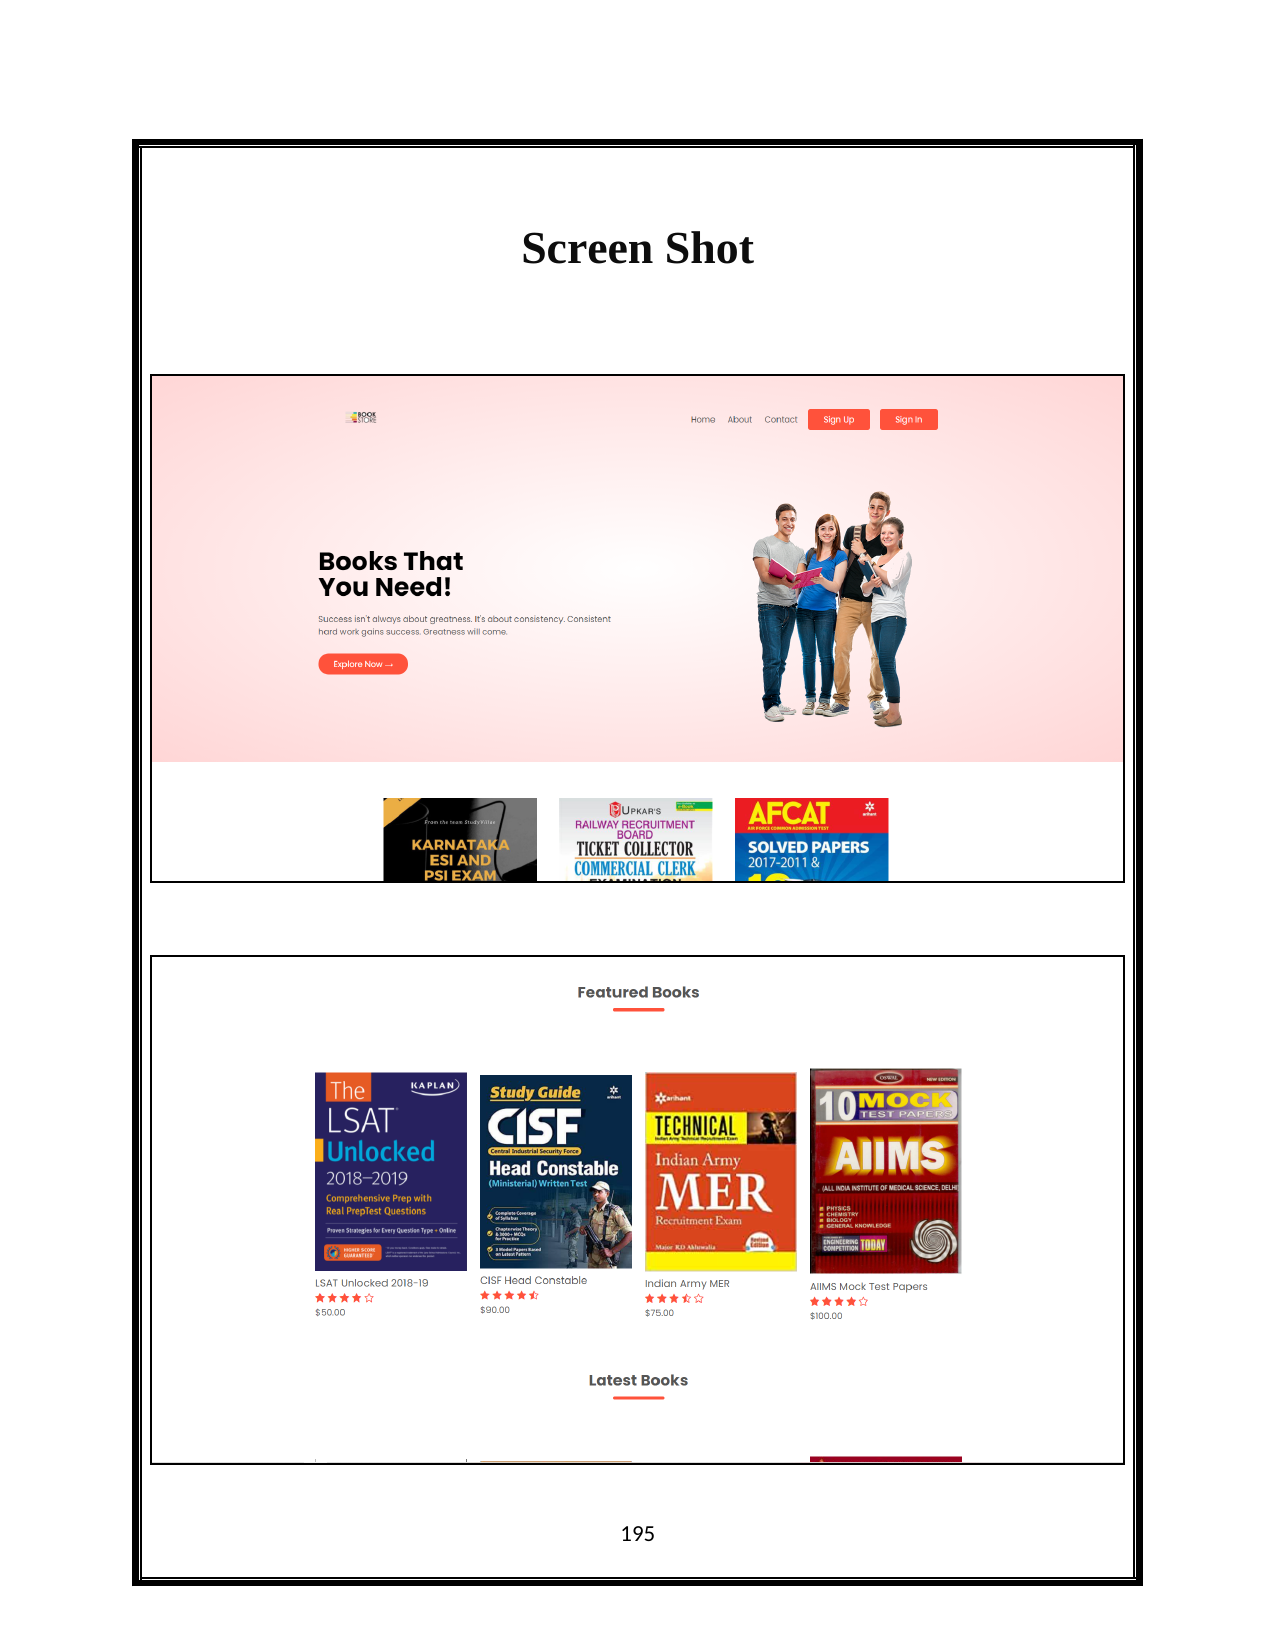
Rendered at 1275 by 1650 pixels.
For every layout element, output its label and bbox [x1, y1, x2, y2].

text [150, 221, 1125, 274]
picture [152, 957, 1123, 1463]
picture [152, 376, 1123, 881]
